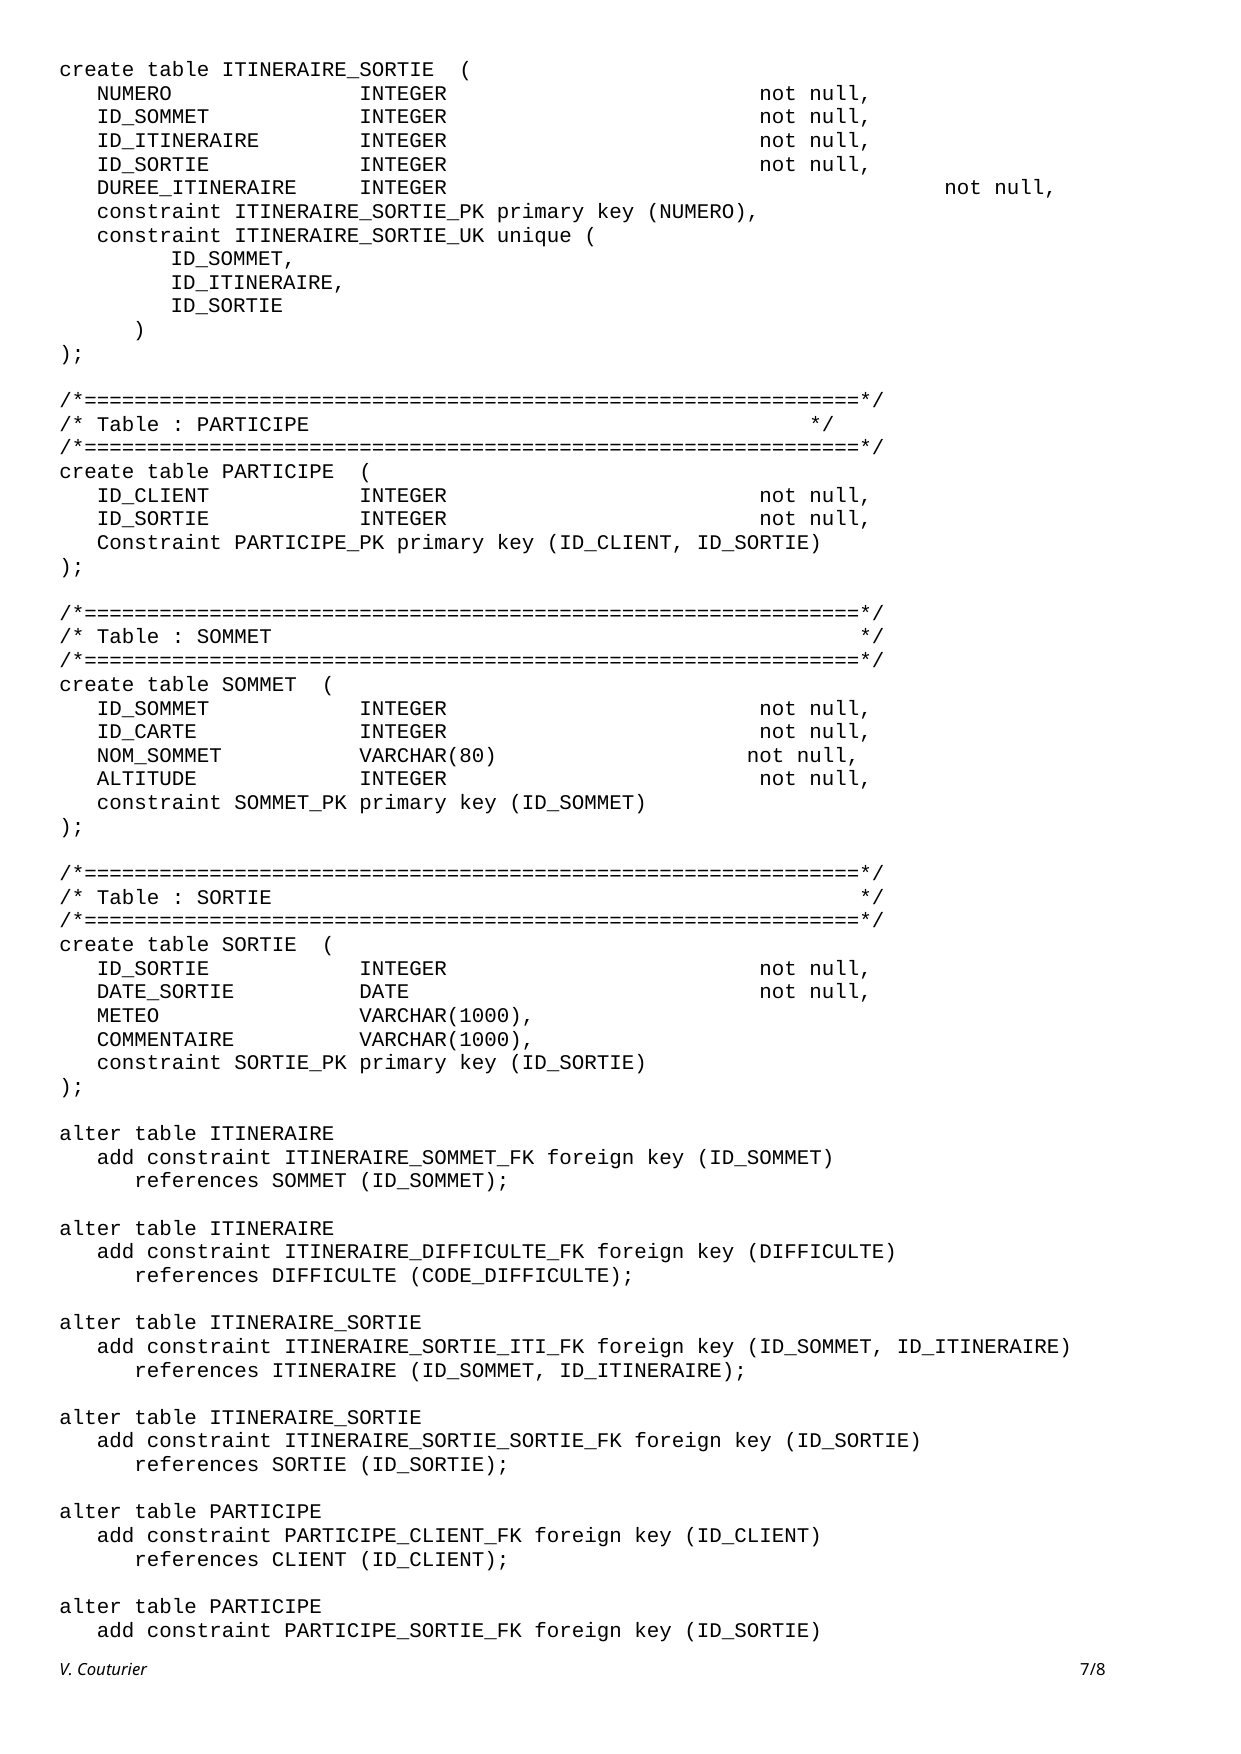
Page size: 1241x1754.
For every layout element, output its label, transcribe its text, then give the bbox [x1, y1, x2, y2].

text alter table PARTICIPE [59, 1596, 1181, 1620]
text constraint ITINERAIRE_SORTIE_UK unique ( [59, 224, 1181, 248]
text ID_SORTIE [59, 296, 1181, 319]
text /*==============================================================*/ [59, 603, 1181, 627]
text ALTITUDE INTEGER not null, [59, 768, 1181, 792]
text METEO VARCHAR(1000), [59, 1005, 1181, 1028]
text alter table ITINERAIRE_SORTIE [59, 1312, 1181, 1336]
text constraint SORTIE_PK primary key (ID_SORTIE) [59, 1052, 1181, 1076]
text /*==============================================================*/ [59, 910, 1181, 934]
text add constraint PARTICIPE_CLIENT_FK foreign key (ID_CLIENT) [59, 1525, 1181, 1549]
text ID_ITINERAIRE, [59, 272, 1181, 296]
text create table SORTIE ( [59, 934, 1181, 958]
text /* Table : PARTICIPE */ [59, 414, 1181, 437]
text alter table ITINERAIRE [59, 1218, 1181, 1241]
text Constraint PARTICIPE_PK primary key (ID_CLIENT, ID_SORTIE) [59, 532, 1181, 556]
text alter table PARTICIPE [59, 1501, 1181, 1525]
text add constraint ITINERAIRE_SORTIE_SORTIE_FK foreign key (ID_SORTIE) [59, 1431, 1181, 1454]
text add constraint ITINERAIRE_SOMMET_FK foreign key (ID_SOMMET) [59, 1147, 1181, 1170]
text create table ITINERAIRE_SORTIE ( [59, 59, 1181, 83]
text ) [59, 319, 1181, 343]
text alter table ITINERAIRE_SORTIE [59, 1407, 1181, 1431]
text ID_SOMMET, [59, 248, 1181, 272]
text add constraint ITINERAIRE_DIFFICULTE_FK foreign key (DIFFICULTE) [59, 1241, 1181, 1265]
text ID_SORTIE INTEGER not null, [59, 958, 1181, 981]
text ID_SORTIE INTEGER not null, [59, 508, 1181, 532]
text ); [59, 1076, 1181, 1099]
text ID_ITINERAIRE INTEGER not null, ID_SORTIE INTEGER not null, DUREE_ITINERAIRE INTEGER not null, constraint ITINERAIRE_SORTIE_PK primary key (NUMERO), [59, 130, 1181, 224]
text add constraint ITINERAIRE_SORTIE_ITI_FK foreign key (ID_SOMMET, ID_ITINERAIRE) [59, 1336, 1181, 1359]
text /*==============================================================*/ [59, 650, 1181, 674]
text ID_CARTE INTEGER not null, [59, 721, 1181, 745]
text references ITINERAIRE (ID_SOMMET, ID_ITINERAIRE); [59, 1359, 1181, 1383]
text DATE_SORTIE DATE not null, [59, 981, 1181, 1005]
text /* Table : SORTIE */ [59, 887, 1181, 910]
text ID_SOMMET INTEGER not null, [59, 106, 1181, 130]
text references SOMMET (ID_SOMMET); [59, 1170, 1181, 1194]
text alter table ITINERAIRE [59, 1123, 1181, 1147]
text NOM_SOMMET VARCHAR(80) not null, [59, 745, 1181, 768]
text NUMERO INTEGER not null, [59, 83, 1181, 106]
text references DIFFICULTE (CODE_DIFFICULTE); [59, 1265, 1181, 1289]
text COMMENTAIRE VARCHAR(1000), [59, 1028, 1181, 1052]
text create table SOMMET ( [59, 674, 1181, 697]
text /* Table : SOMMET */ [59, 627, 1181, 650]
text references CLIENT (ID_CLIENT); [59, 1549, 1181, 1572]
text ID_SOMMET INTEGER not null, [59, 697, 1181, 721]
text create table PARTICIPE ( [59, 461, 1181, 485]
text /*==============================================================*/ [59, 863, 1181, 887]
text constraint SOMMET_PK primary key (ID_SOMMET) [59, 792, 1181, 816]
text ID_CLIENT INTEGER not null, [59, 485, 1181, 508]
text add constraint PARTICIPE_SORTIE_FK foreign key (ID_SORTIE) [59, 1620, 1181, 1643]
text /*==============================================================*/ [59, 437, 1181, 461]
text ); [59, 816, 1181, 839]
text ); [59, 343, 1181, 366]
text /*==============================================================*/ [59, 390, 1181, 414]
text ); [59, 556, 1181, 579]
text references SORTIE (ID_SORTIE); [59, 1454, 1181, 1478]
